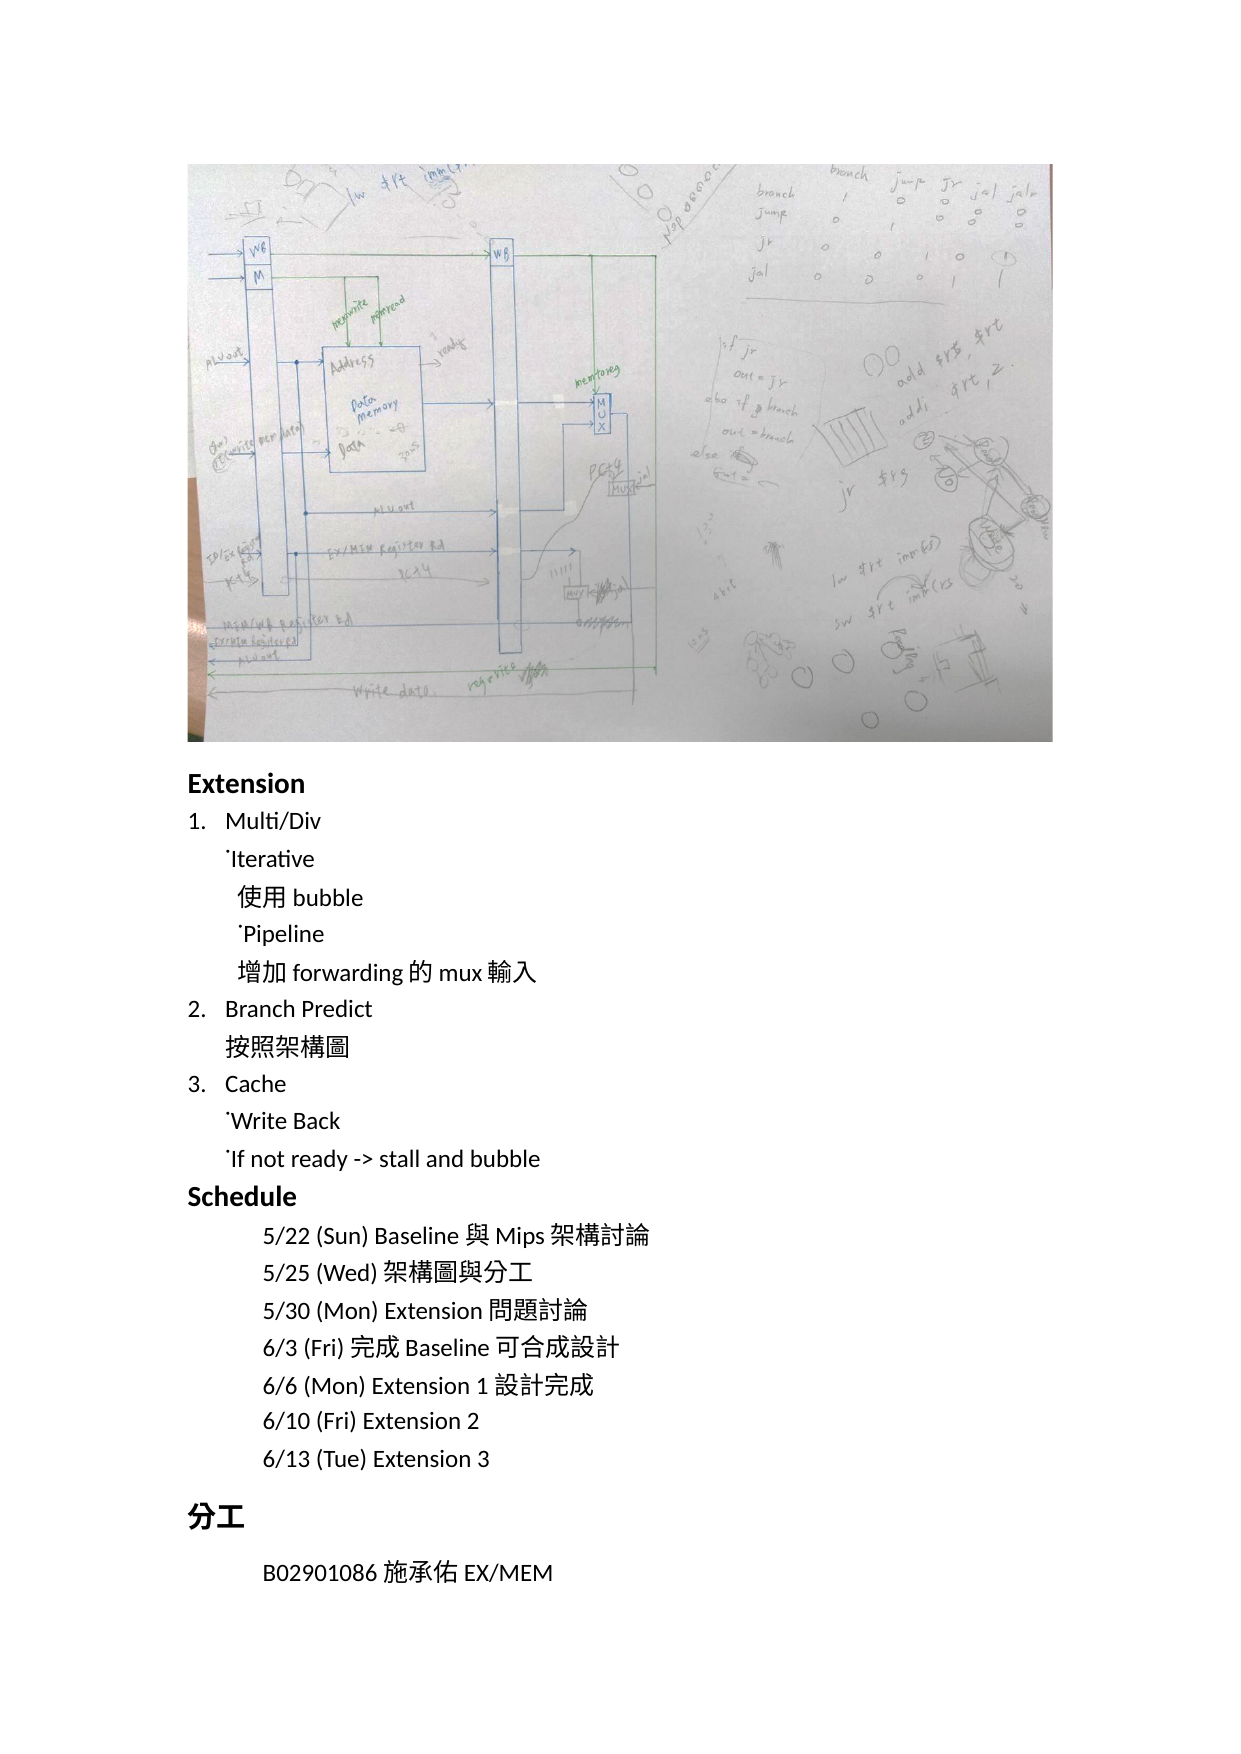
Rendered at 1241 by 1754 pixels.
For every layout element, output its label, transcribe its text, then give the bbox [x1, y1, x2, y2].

list 5/25 (Wed) 架構圖與分工 [225, 1252, 1053, 1289]
text 分工 [187, 1477, 1053, 1552]
list Cache [187, 1064, 1053, 1102]
text Extension [187, 764, 1053, 802]
picture [187, 164, 1053, 742]
list 6/13 (Tue) Extension 3 [225, 1439, 1053, 1477]
text ˙Iterative [187, 839, 1053, 877]
list Multi/Div [187, 802, 1053, 839]
list 按照架構圖 [225, 1027, 1053, 1064]
text ˙If not ready -> stall and bubble [187, 1139, 1053, 1177]
list 6/3 (Fri) 完成Baseline可合成設計 [225, 1327, 1053, 1364]
text ˙Write Back [187, 1102, 1053, 1139]
list Branch Predict [187, 989, 1053, 1027]
list 6/10 (Fri) Extension 2 [225, 1402, 1053, 1439]
text Schedule [187, 1177, 1053, 1214]
list 5/22 (Sun) Baseline 與Mips架構討論 [225, 1214, 1053, 1252]
list 6/6 (Mon) Extension 1 設計完成 [225, 1364, 1053, 1402]
list B02901086 施承佑 EX/MEM [225, 1552, 1053, 1589]
list 使用bubble [237, 877, 1053, 914]
text ˙Pipeline [187, 914, 1053, 952]
list 5/30 (Mon) Extension問題討論 [225, 1289, 1053, 1327]
list 增加forwarding的mux輸入 [237, 952, 1053, 989]
